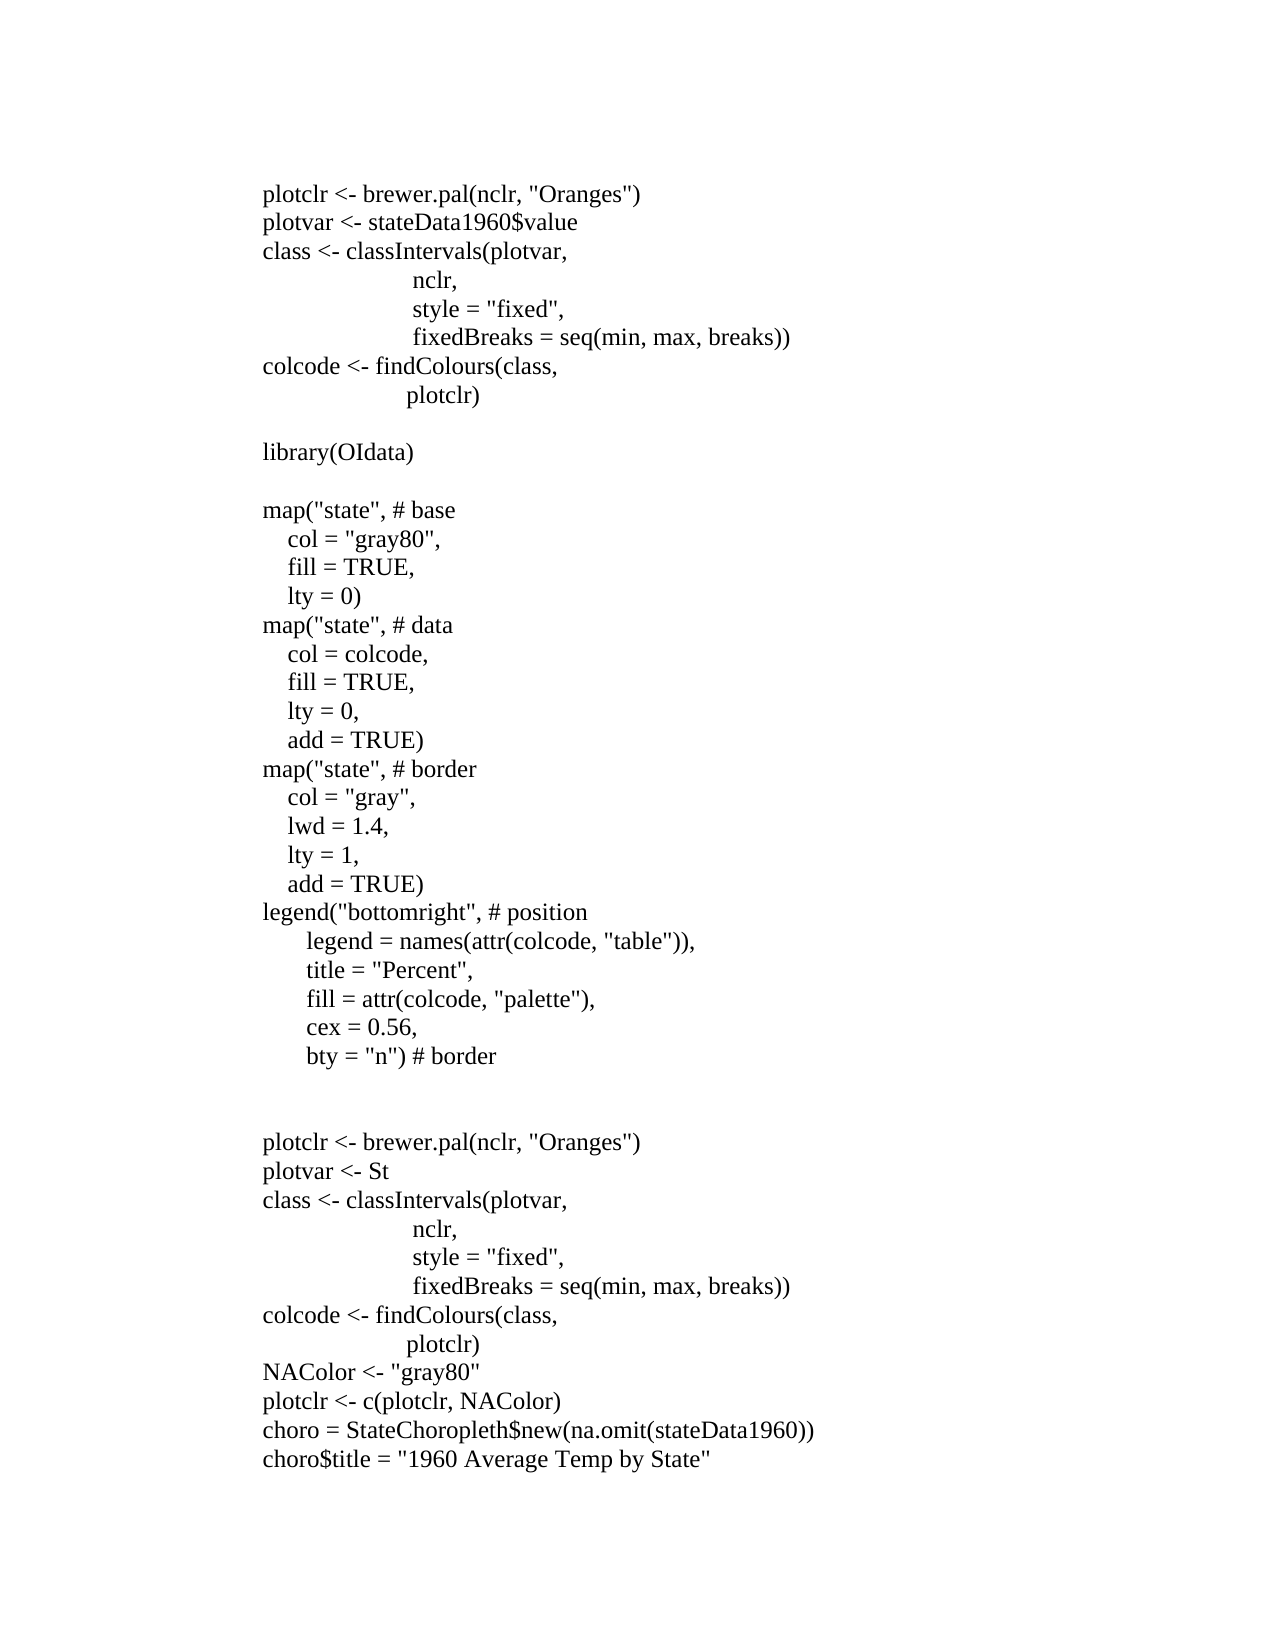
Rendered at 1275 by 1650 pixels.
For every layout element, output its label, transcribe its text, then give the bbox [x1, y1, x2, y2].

list plotvar <- stateData1960$value [262, 207, 1125, 236]
list library(OIdata) [262, 437, 1125, 466]
list plotclr <- brewer.pal(nclr, "Oranges") [262, 179, 1125, 207]
list lty = 0, [262, 696, 1125, 725]
list plotvar <- St [262, 1156, 1125, 1185]
list add = TRUE) [262, 725, 1125, 754]
list colcode <- findColours(class, [262, 351, 1125, 380]
list fill = TRUE, [262, 552, 1125, 581]
list NAColor <- "gray80" [262, 1357, 1125, 1386]
list fill = attr(colcode, "palette"), [262, 984, 1125, 1012]
list map("state", # border [262, 754, 1125, 782]
list choro$title = "1960 Average Temp by State" [262, 1444, 1125, 1472]
list class <- classIntervals(plotvar, [262, 236, 1125, 265]
list nclr, [262, 1214, 1125, 1242]
list map("state", # data [262, 610, 1125, 639]
list fixedBreaks = seq(min, max, breaks)) [262, 322, 1125, 351]
list colcode <- findColours(class, [262, 1300, 1125, 1329]
list lty = 0) [262, 581, 1125, 610]
list style = "fixed", [262, 1242, 1125, 1271]
list cex = 0.56, [262, 1012, 1125, 1041]
list map("state", # base [262, 495, 1125, 524]
list fixedBreaks = seq(min, max, breaks)) [262, 1271, 1125, 1300]
list style = "fixed", [262, 294, 1125, 322]
list col = "gray80", [262, 524, 1125, 552]
list lty = 1, [262, 840, 1125, 869]
list plotclr <- c(plotclr, NAColor) [262, 1386, 1125, 1415]
list col = colcode, [262, 639, 1125, 667]
list col = "gray", [262, 782, 1125, 811]
list class <- classIntervals(plotvar, [262, 1185, 1125, 1214]
list bty = "n") # border [262, 1041, 1125, 1070]
list plotclr) [262, 1329, 1125, 1357]
list nclr, [262, 265, 1125, 294]
list lwd = 1.4, [262, 811, 1125, 840]
list choro = StateChoropleth$new(na.omit(stateData1960)) [262, 1415, 1125, 1444]
list legend = names(attr(colcode, "table")), [262, 926, 1125, 955]
list fill = TRUE, [262, 667, 1125, 696]
list add = TRUE) [262, 869, 1125, 897]
list legend("bottomright", # position [262, 897, 1125, 926]
list title = "Percent", [262, 955, 1125, 984]
list plotclr <- brewer.pal(nclr, "Oranges") [262, 1127, 1125, 1156]
list plotclr) [262, 380, 1125, 409]
